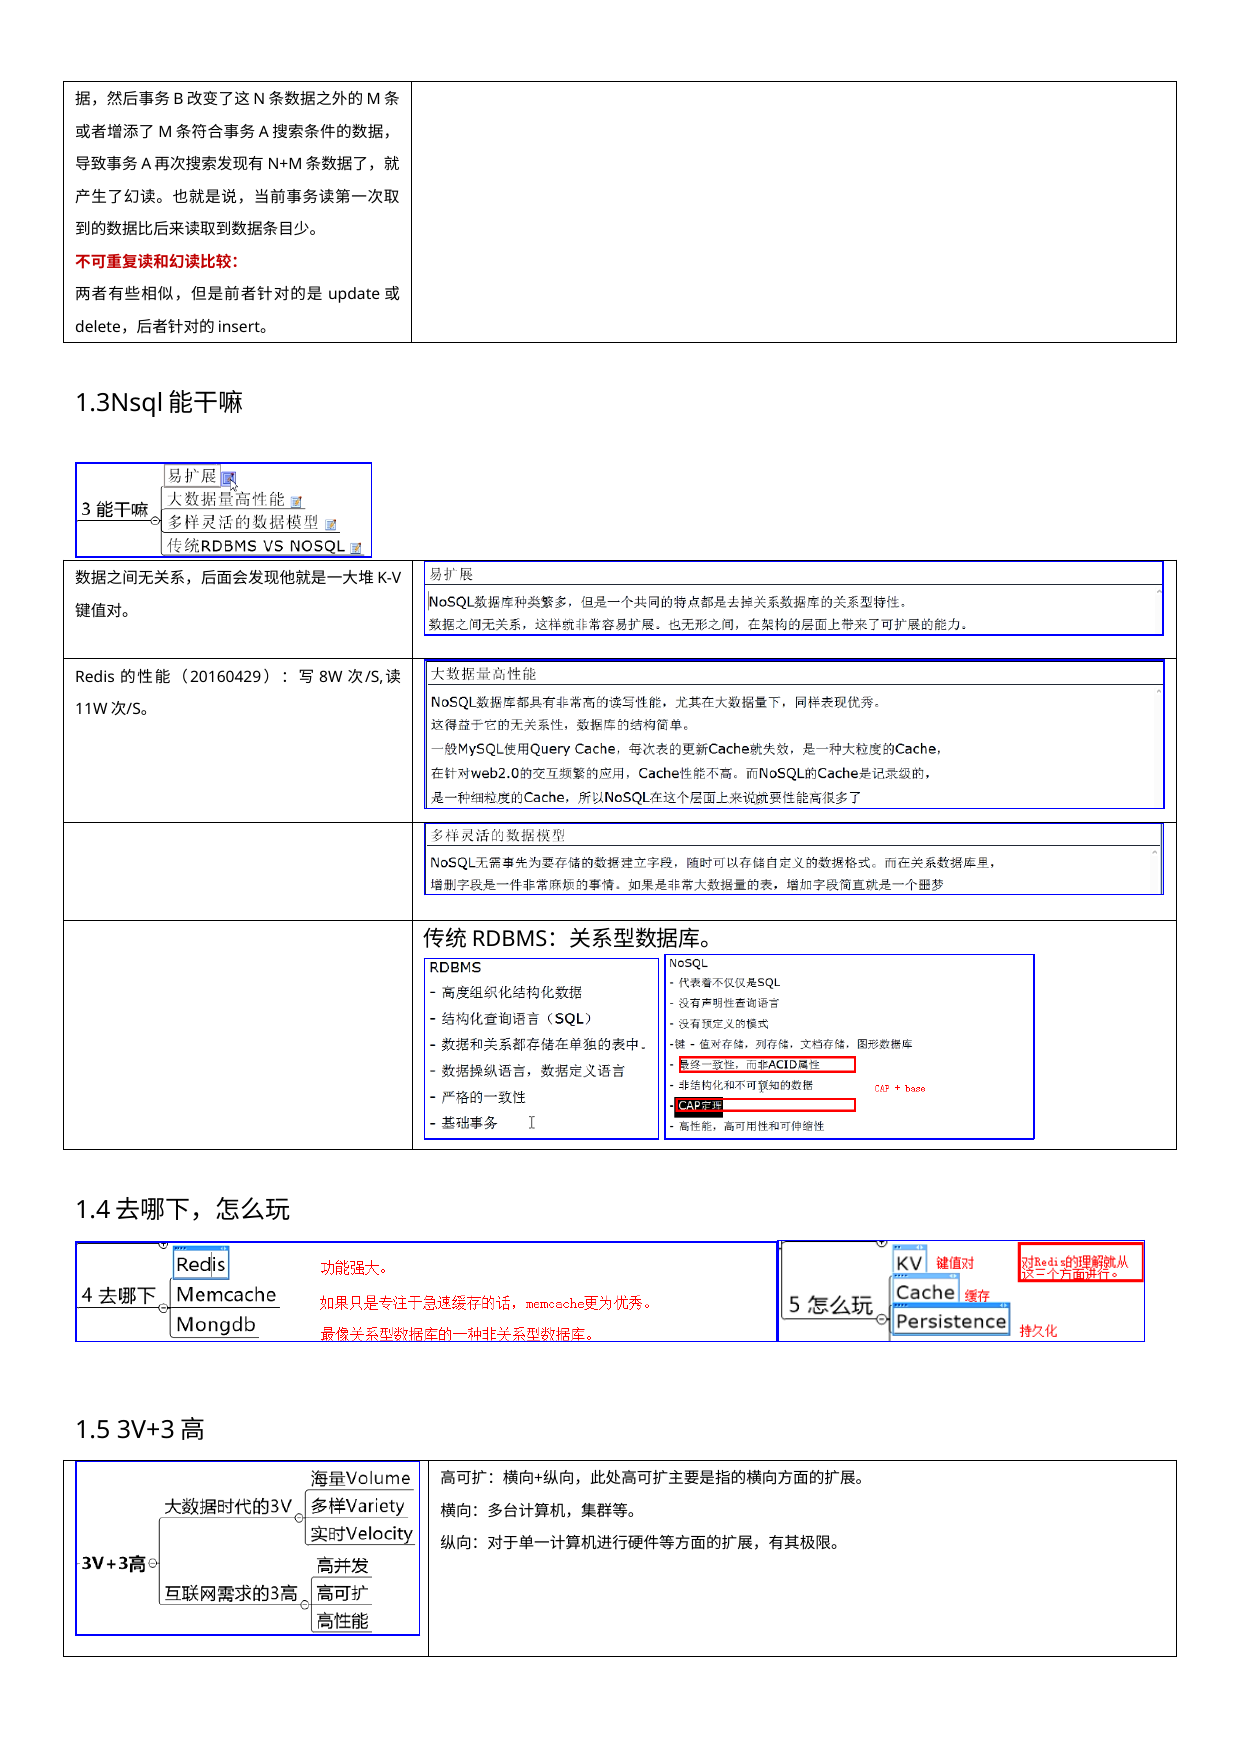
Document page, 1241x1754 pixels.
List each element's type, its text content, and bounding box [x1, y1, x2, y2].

table_header [413, 561, 1176, 658]
table_cell Redis的性能（20160429）：写8W次/S,读11W次/S。 [64, 659, 412, 822]
table_header 高可扩：横向+纵向，此处高可扩主要是指的横向方面的扩展。 横向：多台计算机，集群等。 纵向：对于单一计算机进行硬件等方面的扩展，有其极限。 [429, 1461, 1176, 1656]
table_cell [64, 921, 412, 1149]
table_cell [413, 823, 1176, 920]
picture [425, 824, 1163, 894]
picture [779, 1241, 1144, 1341]
table_cell [413, 659, 1176, 822]
picture [666, 955, 1033, 1138]
table_header [64, 1461, 428, 1656]
subtitle 1.3Nsql能干嘛 [75, 368, 1165, 433]
picture [77, 464, 371, 556]
picture [425, 661, 1163, 808]
table_cell 传统RDBMS：关系型数据库。 [413, 921, 1176, 1149]
picture [425, 562, 1162, 634]
table_cell [64, 823, 412, 920]
subtitle 1.4去哪下，怎么玩 [75, 1175, 1165, 1240]
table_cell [412, 82, 1176, 342]
picture [77, 1243, 776, 1341]
picture [425, 959, 658, 1138]
subtitle 1.5 3V+3高 [75, 1395, 1165, 1460]
table_header 数据之间无关系，后面会发现他就是一大堆K-V键值对。 [64, 561, 412, 658]
picture [77, 1462, 419, 1634]
